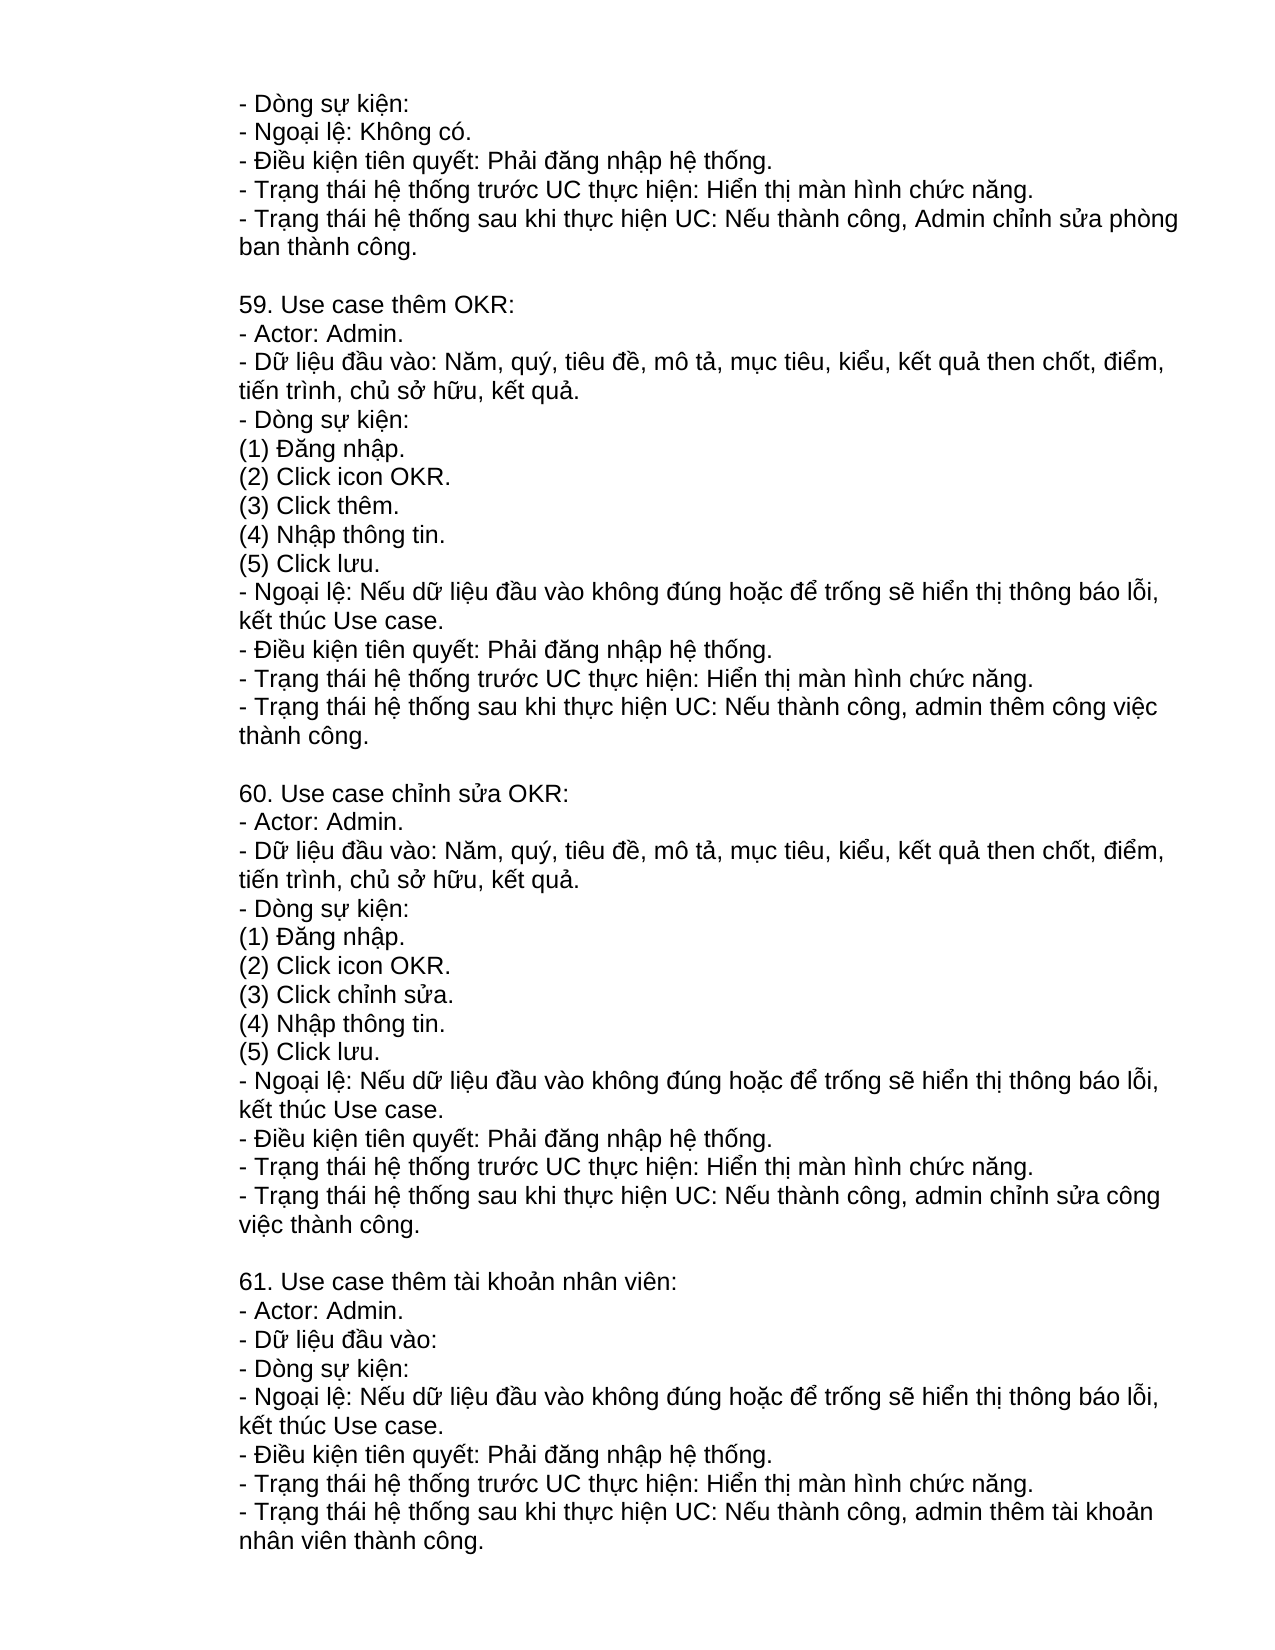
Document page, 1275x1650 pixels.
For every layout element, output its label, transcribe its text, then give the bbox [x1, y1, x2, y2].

list - Ngoại lệ: Nếu dữ liệu đầu vào không đúng hoặc để trống sẽ hiển thị thông báo lỗi, kết thúc Use case. [239, 1382, 1186, 1440]
list 59. Use case thêm OKR: [239, 290, 1186, 319]
list (1) Đăng nhập. [239, 434, 1186, 462]
list - Điều kiện tiên quyết: Phải đăng nhập hệ thống. [239, 1124, 1186, 1152]
list - Dòng sự kiện: [239, 405, 1186, 434]
list - Điều kiện tiên quyết: Phải đăng nhập hệ thống. [239, 1440, 1186, 1469]
list (4) Nhập thông tin. [239, 1009, 1186, 1037]
list 61. Use case thêm tài khoản nhân viên: [239, 1267, 1186, 1296]
list - Ngoại lệ: Không có. [239, 117, 1186, 146]
list (3) Click chỉnh sửa. [239, 980, 1186, 1009]
list - Dữ liệu đầu vào: Năm, quý, tiêu đề, mô tả, mục tiêu, kiểu, kết quả then chốt, điểm, tiến trình, chủ sở hữu, kết quả. [239, 836, 1186, 894]
list - Dữ liệu đầu vào: Năm, quý, tiêu đề, mô tả, mục tiêu, kiểu, kết quả then chốt, điểm, tiến trình, chủ sở hữu, kết quả. [239, 347, 1186, 405]
list (2) Click icon OKR. [239, 951, 1186, 980]
list - Trạng thái hệ thống sau khi thực hiện UC: Nếu thành công, admin thêm công việc thành công. [239, 692, 1186, 750]
list - Actor: Admin. [239, 319, 1186, 347]
list - Trạng thái hệ thống trước UC thực hiện: Hiển thị màn hình chức năng. [239, 1152, 1186, 1181]
list - Ngoại lệ: Nếu dữ liệu đầu vào không đúng hoặc để trống sẽ hiển thị thông báo lỗi, kết thúc Use case. [239, 577, 1186, 635]
list - Dòng sự kiện: [239, 89, 1186, 117]
list - Điều kiện tiên quyết: Phải đăng nhập hệ thống. [239, 146, 1186, 175]
list (5) Click lưu. [239, 1037, 1186, 1066]
list 60. Use case chỉnh sửa OKR: [239, 779, 1186, 807]
list (4) Nhập thông tin. [239, 520, 1186, 549]
list - Dữ liệu đầu vào: [239, 1325, 1186, 1354]
list - Ngoại lệ: Nếu dữ liệu đầu vào không đúng hoặc để trống sẽ hiển thị thông báo lỗi, kết thúc Use case. [239, 1066, 1186, 1124]
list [239, 175, 1186, 204]
list - Actor: Admin. [239, 1296, 1186, 1325]
list - Dòng sự kiện: [239, 1354, 1186, 1382]
list - Trạng thái hệ thống trước UC thực hiện: Hiển thị màn hình chức năng. [239, 664, 1186, 692]
list (3) Click thêm. [239, 491, 1186, 520]
list (2) Click icon OKR. [239, 462, 1186, 491]
list - Dòng sự kiện: [239, 894, 1186, 922]
list - Trạng thái hệ thống sau khi thực hiện UC: Nếu thành công, admin chỉnh sửa công việc thành công. [239, 1181, 1186, 1239]
list (5) Click lưu. [239, 549, 1186, 577]
list - Trạng thái hệ thống sau khi thực hiện UC: Nếu thành công, admin thêm tài khoản nhân viên thành công. [239, 1497, 1186, 1555]
list - Actor: Admin. [239, 807, 1186, 836]
list - Trạng thái hệ thống trước UC thực hiện: Hiển thị màn hình chức năng. [239, 1469, 1186, 1497]
list - Điều kiện tiên quyết: Phải đăng nhập hệ thống. [239, 635, 1186, 664]
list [239, 204, 1186, 261]
list (1) Đăng nhập. [239, 922, 1186, 951]
